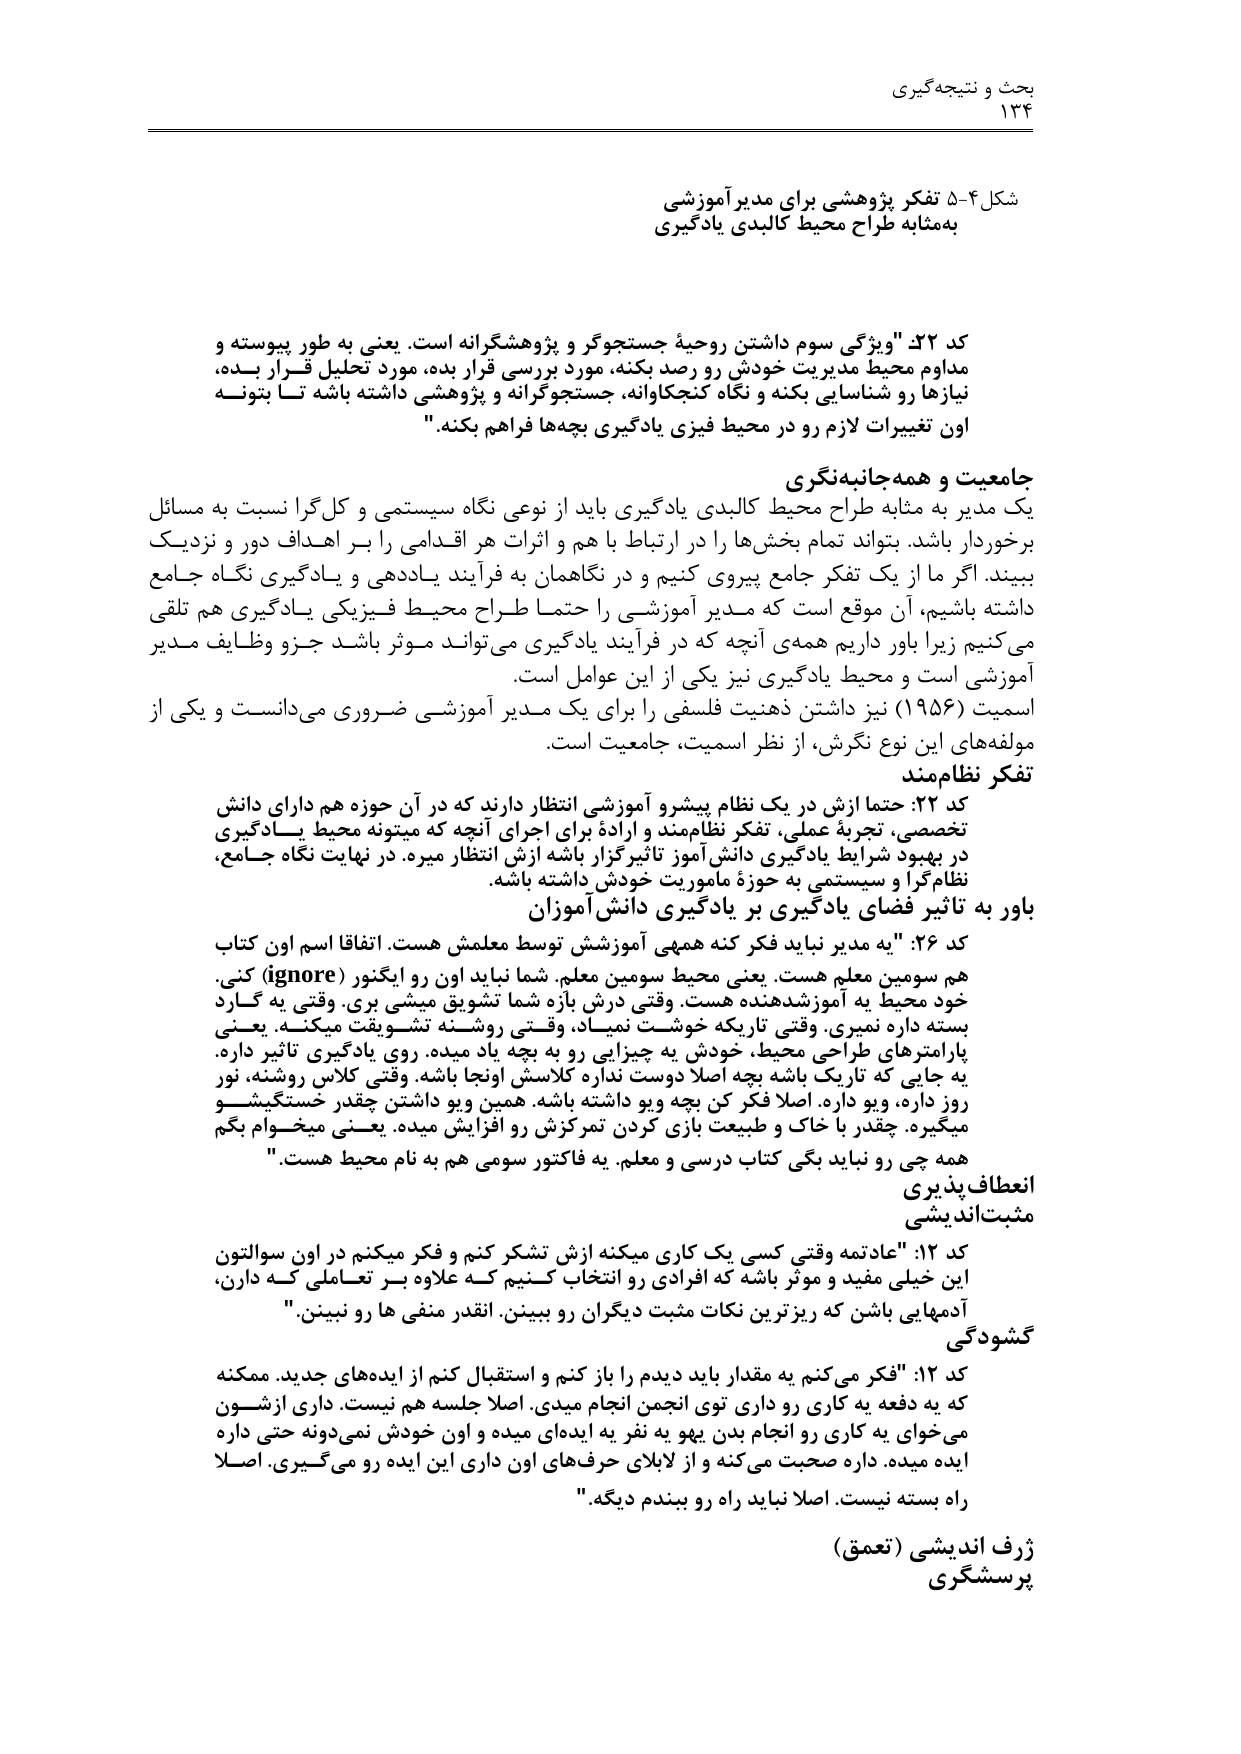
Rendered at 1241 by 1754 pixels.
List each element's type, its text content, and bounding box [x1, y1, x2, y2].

text به‌مثابه طراح محیط کالبدی یادگیری [148, 214, 1033, 239]
text کد 12: "فکر می‌کنم یه مقدار باید دیدم را باز کنم و استقبال کنم از ایده‌های جدید. ممکنه که یه دفعه یه کاری رو داری توی انجمن انجام میدی. اصلا جلسه هم نیست. داری ازشون می‌خوای یه کاری رو انجام بدن یهو یه نفر یه ایده‌‌ای میده و اون خودش نمی‌دونه حتی داره ایده میده. داره صحبت می‌کنه و از لابلای حرف‌های اون داری این ایده رو می‌گیری. اصلا راه بسته نیست. اصلا نباید راه رو ببندم دیگه." [214, 1357, 967, 1514]
text جامعیت و همه‌جانبه‌نگری [148, 466, 1033, 495]
text تفکر پژوهشی برای مدیرآموزشی [148, 189, 982, 214]
text کد 22: "ویژگی سوم داشتن روحیۀ جستجوگر و پژوهشگرانه است. یعنی به طور پیوسته و مداوم محیط مدیریت خودش رو رصد بکنه، مورد بررسی قرار بده، مورد تحلیل قرار بده، نیازها رو شناسایی بکنه و نگاه کنجکاوانه، جستجوگرانه و پژوهشی داشته باشه تا بتونه اون تغییرات لازم رو در محیط فیزی یادگیری بچه‌ها فراهم بکنه." [213, 325, 968, 441]
text گشودگی [148, 1326, 1033, 1355]
text کد 22: حتما ازش در یک نظام پیشرو آموزشی انتظار دارند که در آن حوزه هم دارای دانش تخصصی، تجربۀ عملی، تفکر نظام‌مند و ارادۀ برای اجرای آنچه که میتونه محیط یادگیری در بهبود شرایط یادگیری دانش‌آموز تاثیرگزار باشه ازش انتظار میره. در نهایت نگاه جامع، نظام‌گرا و سیستمی به حوزۀ ماموریت خودش داشته باشه. [213, 795, 968, 895]
text باور به تاثیر فضای یادگیری بر یادگیری دانش‌آموزان [148, 895, 1033, 924]
text مثبت‌اندیشی [148, 1203, 1033, 1233]
text کد 26: "یه مدیر نباید فکر کنه همهی آموزشش توسط معلمش هست. اتفاقا اسم اون کتاب هم سومین معلم هست. یعنی محیط سومین معلمِ. شما نباید اون رو ایگنور (ignore) کنی. خود محیط یه آموزشدهنده هست. وقتی درش بازه شما تشویق میشی بری. وقتی یه گارد بسته داره نمیری. وقتی تاریکه خوشت نمیاد، وقتی روشنه تشویقت میکنه. یعنی پارامترهای طراحی محیط، خودش یه چیزایی رو به بچه یاد میده. روی یادگیری تاثیر داره. یه جایی که تاریک باشه بچه اصلا دوست نداره کلاسش اونجا باشه. وقتی کلاس روشنه، نور روز داره، ویو داره. اصلا فکر کن بچه ویو داشته باشه. همین ویو داشتن چقدر خستگیشو میگیره. چقدر با خاک و طبیعت بازی کردن تمرکزش رو افزایش میده. یعنی میخوام بگم همه چی رو نباید بگی کتاب درسی و معلم. یه فاکتور سومی هم به نام محیط هست." [213, 926, 968, 1174]
text اسمیت (1956) نیز داشتن ذهنیت فلسفی را برای یک مدیر آموزشی ضروری می‌دانست و یکی از مولفه‌های این نوع نگرش، از نظر اسمیت، جامعیت است. [148, 696, 1033, 759]
text پرسشگری [148, 1564, 1033, 1594]
text کد 12: "عادتمه وقتی کسی یک کاری میکنه ازش تشکر کنم و فکر میکنم در اون سوالتون این خیلی مفید و موثر باشه که افرادی رو انتخاب کنیم که علاوه بر تعاملی که دارن، آدمهایی باشن که ریزترین نکات مثبت دیگران رو ببینن. انقدر منفی ها رو نبینن." [213, 1235, 968, 1326]
text یک مدیر به مثابه طراح محیط کالبدی یادگیری باید از نوعی نگاه سیستمی و کل‌گرا نسبت به مسائل برخوردار باشد. بتواند تمام بخش‌ها را در ارتباط با هم و اثرات هر اقدامی را بر اهداف دور و نزدیک ببیند. اگر ما از یک تفکر جامع پیروی کنیم و در نگاهمان به فرآیند یاددهی و یادگیری نگاه جامع داشته باشیم، آن موقع است که مدیر آموزشی را حتما طراح محیط فیزیکی یادگیری هم تلقی می‌کنیم زیرا باور داریم همه‌ی آنچه که در فرآیند یادگیری می‌تواند موثر باشد جزو وظایف مدیر آموزشی است و محیط یادگیری نیز یکی از این عوامل است. [148, 495, 1033, 692]
text ژرف اندیشی (تعمق) [148, 1535, 1033, 1564]
text تفکر نظام‌مند [148, 763, 1033, 793]
text انعطاف‌پذیری [148, 1174, 1033, 1203]
